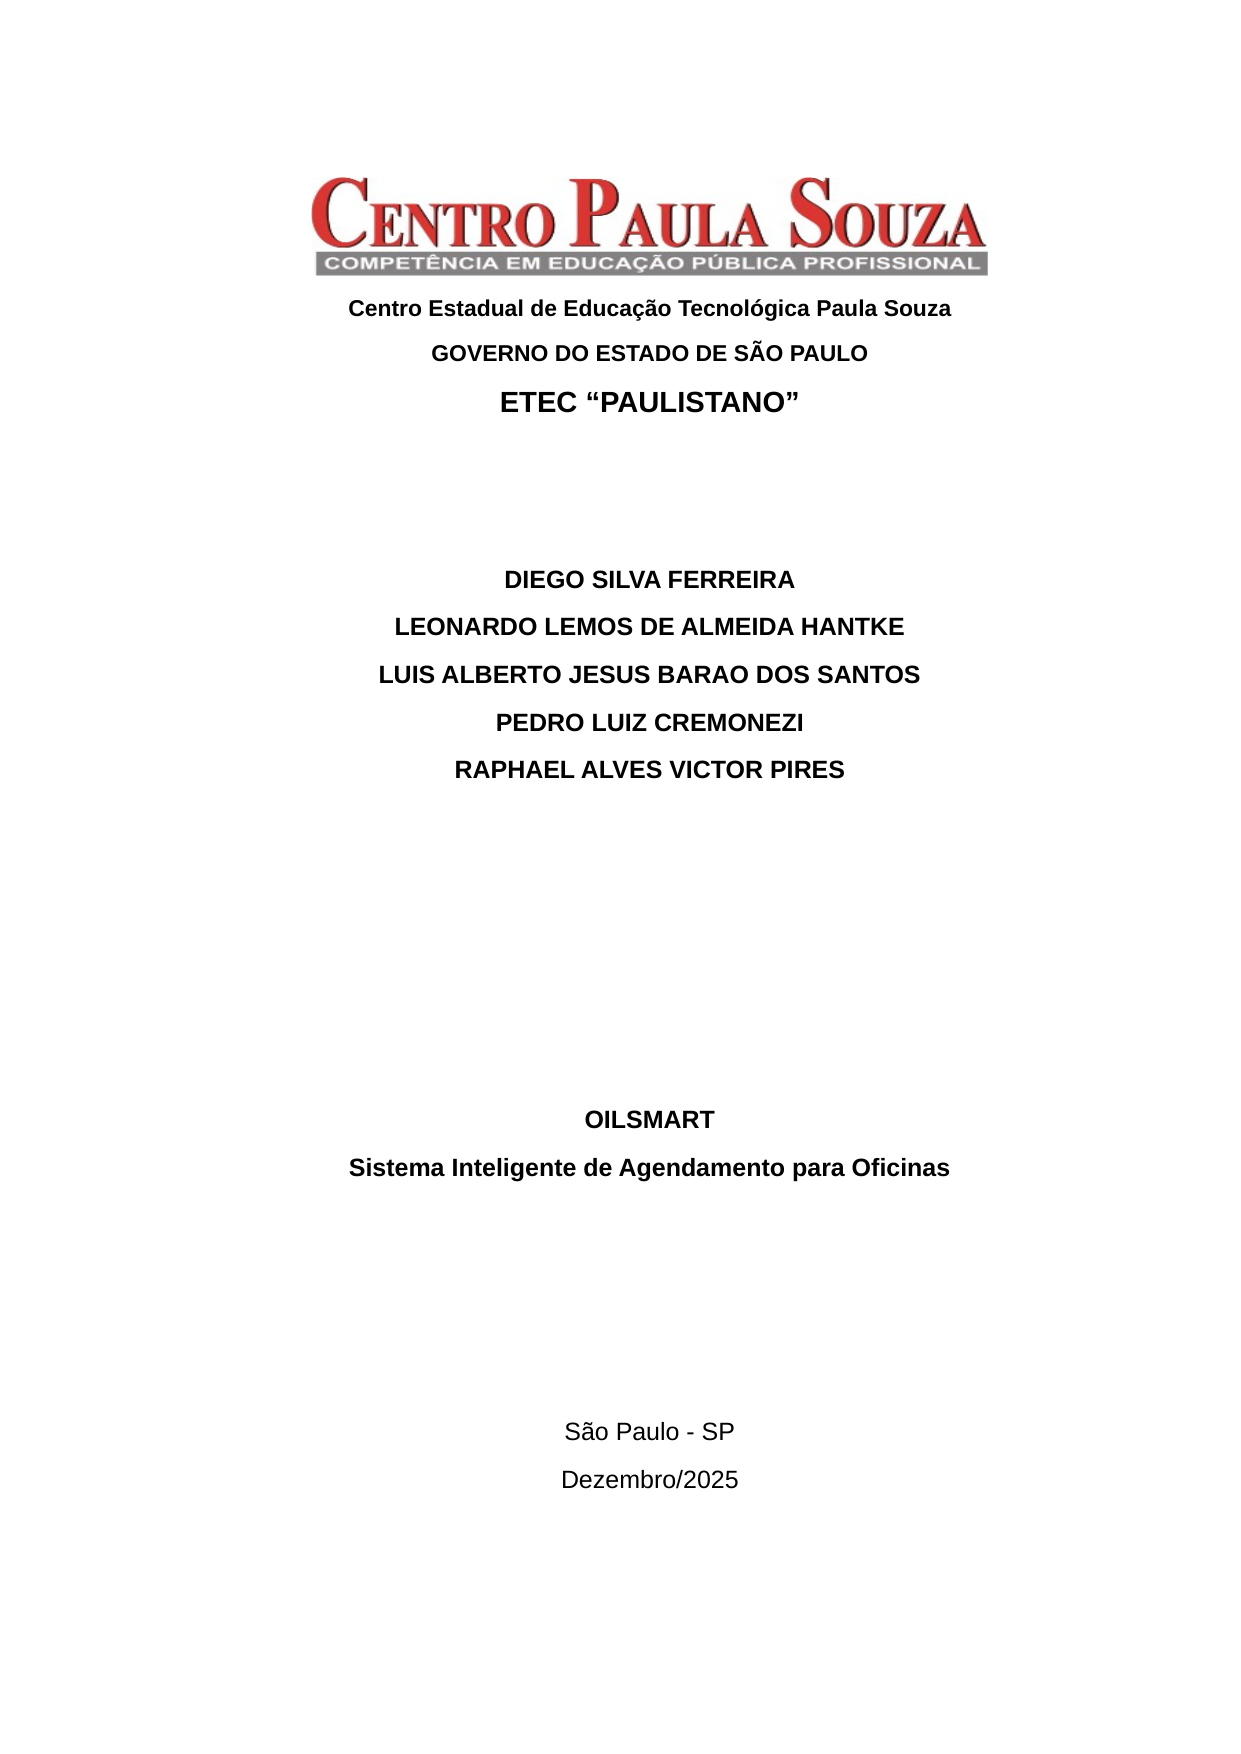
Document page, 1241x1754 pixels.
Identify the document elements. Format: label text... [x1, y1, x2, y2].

text RAPHAEL ALVES VICTOR PIRES [177, 756, 1122, 784]
text LEONARDO LEMOS DE ALMEIDA HANTKE [177, 612, 1122, 641]
picture [311, 177, 988, 276]
text São Paulo - SP [177, 1417, 1122, 1446]
text DIEGO SILVA FERREIRA [177, 565, 1122, 593]
text PEDRO LUIZ CREMONEZI [177, 708, 1122, 737]
text OILSMART [177, 1105, 1122, 1134]
text GOVERNO DO ESTADO DE SÃO PAULO [177, 340, 1122, 366]
text Dezembro/2025 [177, 1465, 1122, 1493]
text LUIS ALBERTO JESUS BARAO DOS SANTOS [177, 660, 1122, 689]
text Centro Estadual de Educação Tecnológica Paula Souza [177, 294, 1122, 321]
text ETEC “PAULISTANO” [177, 385, 1122, 418]
text Sistema Inteligente de Agendamento para Oficinas [177, 1153, 1122, 1181]
